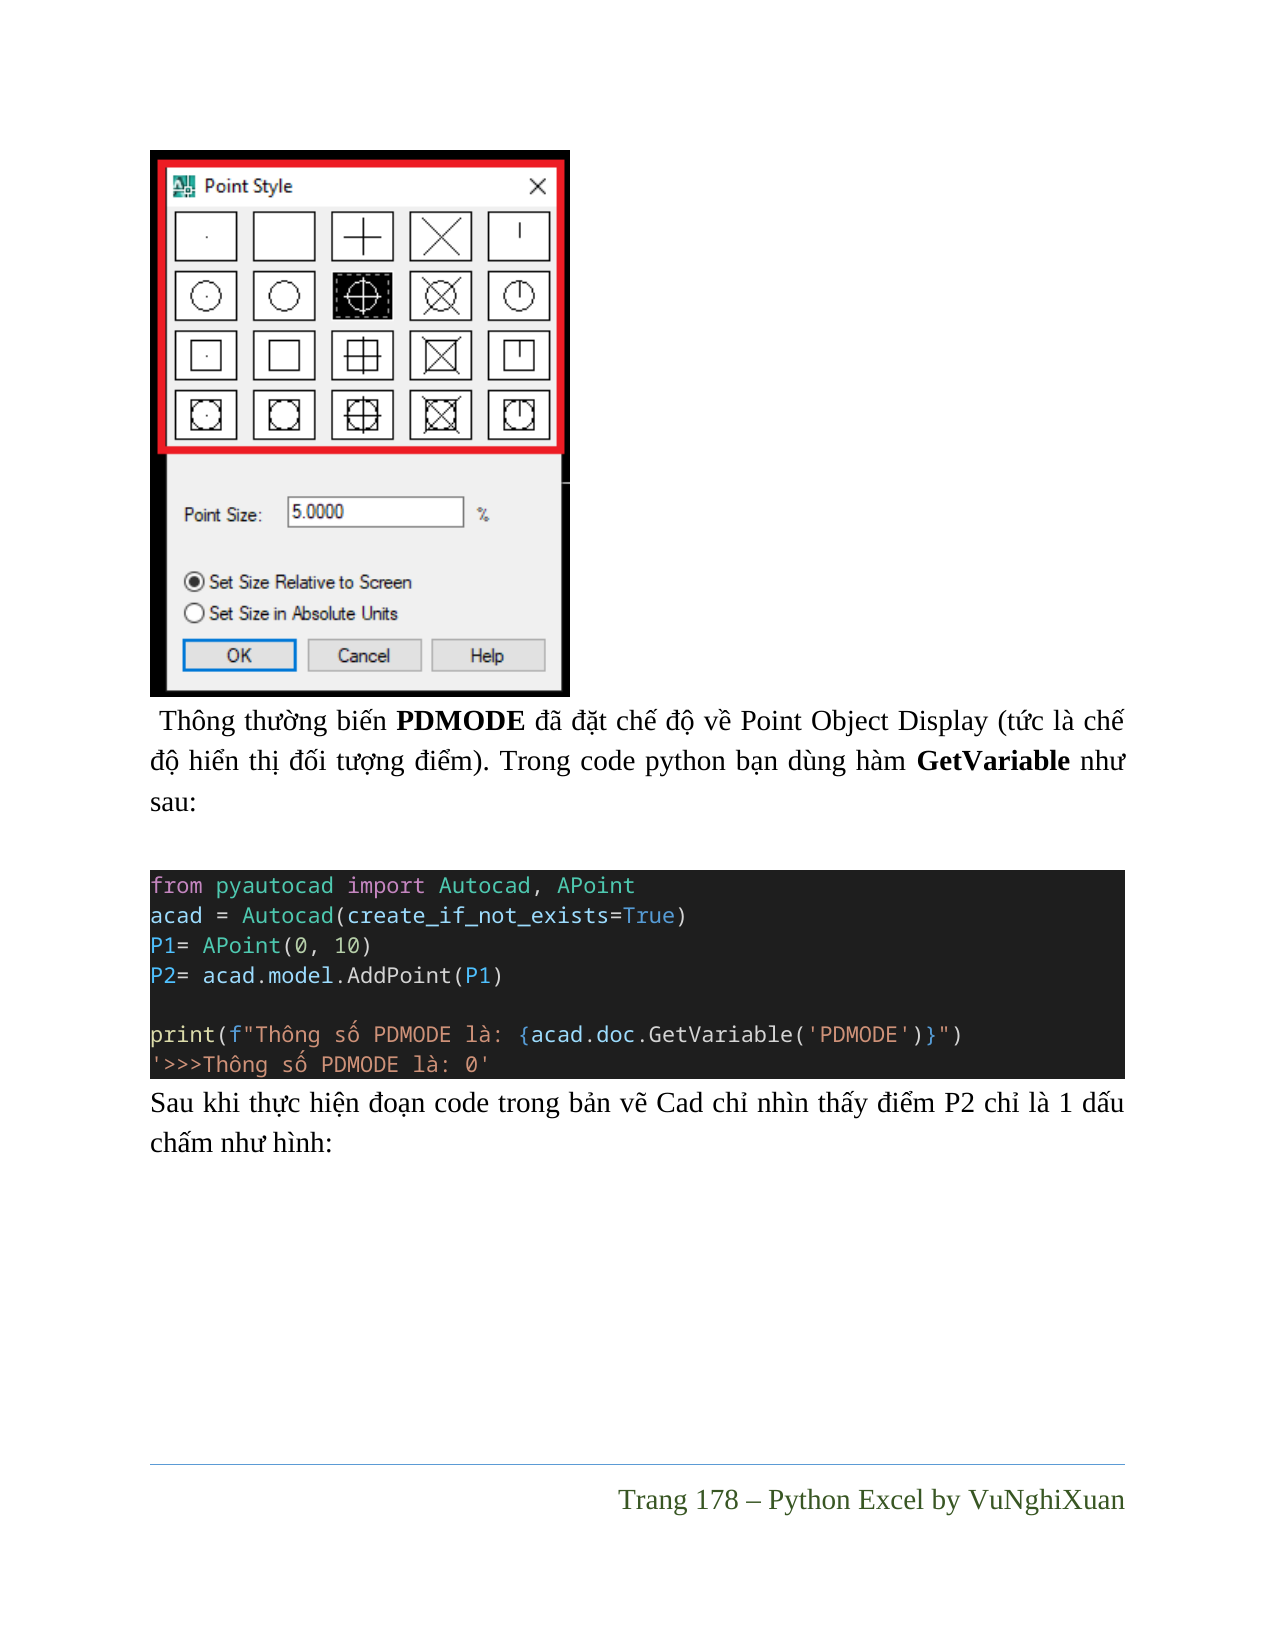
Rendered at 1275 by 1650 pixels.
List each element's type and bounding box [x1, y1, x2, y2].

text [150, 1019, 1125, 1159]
picture [150, 150, 570, 697]
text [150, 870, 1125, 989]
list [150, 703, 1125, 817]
